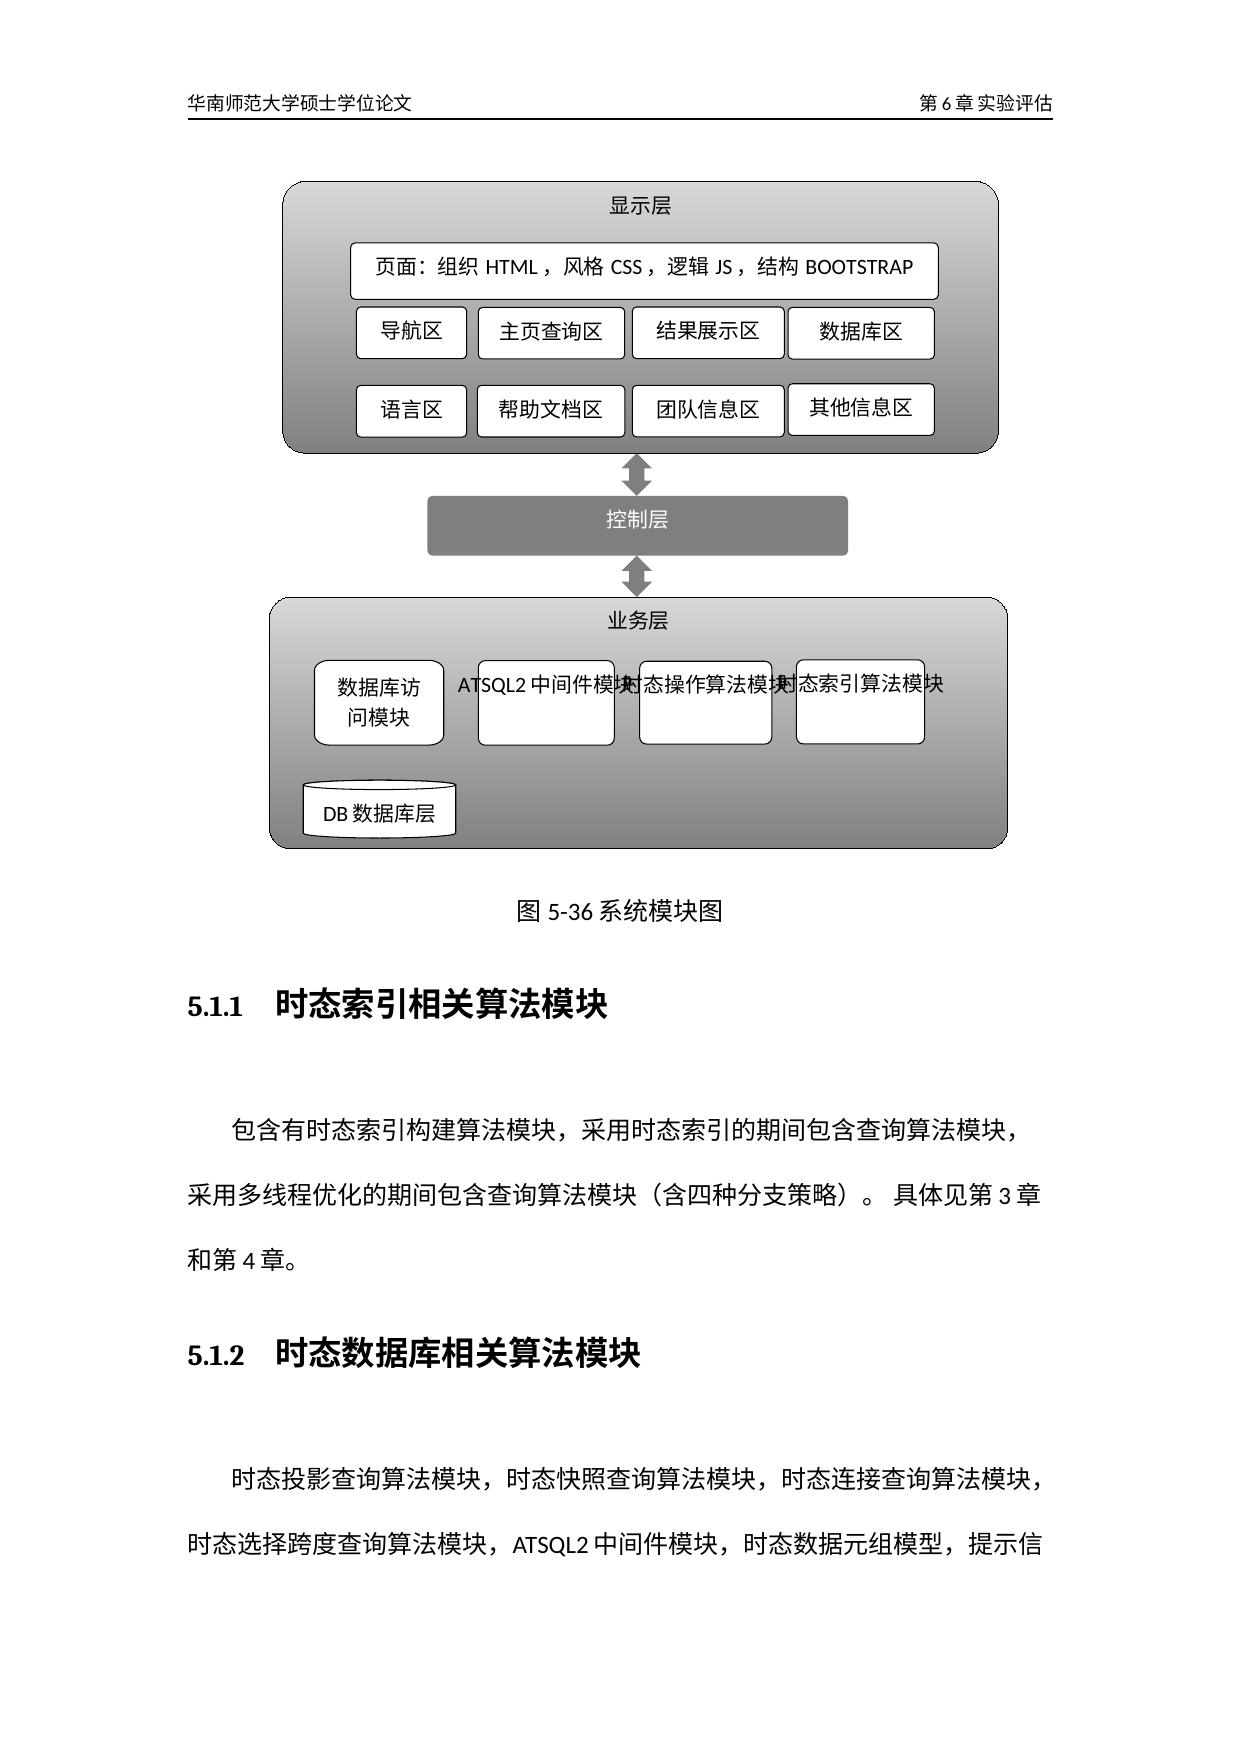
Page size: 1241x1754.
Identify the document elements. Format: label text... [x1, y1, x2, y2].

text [187, 1446, 1053, 1576]
text 包含有时态索引构建算法模块，采用时态索引的期间包含查询算法模块，采用多线程优化的期间包含查询算法模块（含四种分支策略）。 具体见第3章和第4章。 [187, 1096, 1053, 1291]
subtitle 时态索引相关算法模块 [187, 969, 1053, 1034]
subtitle 时态数据库相关算法模块 [187, 1318, 1053, 1383]
